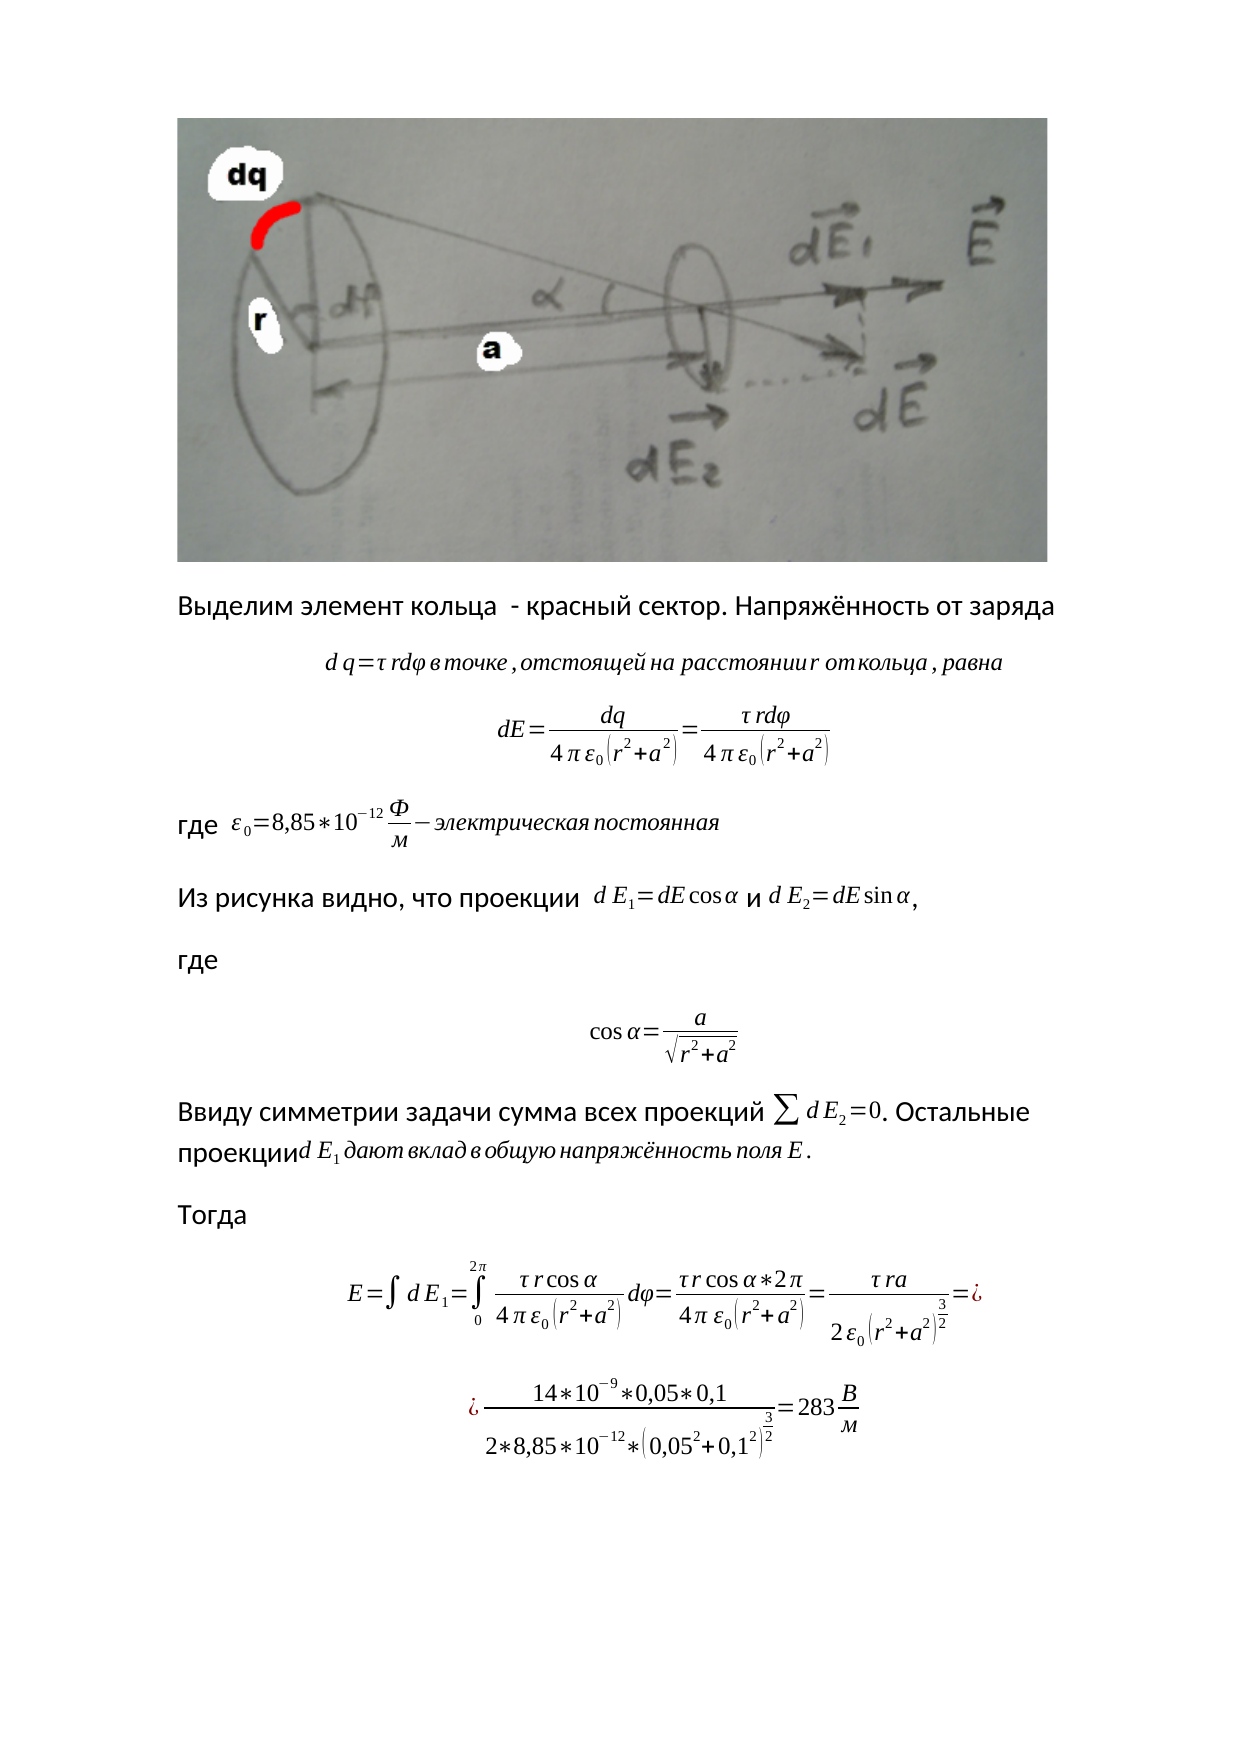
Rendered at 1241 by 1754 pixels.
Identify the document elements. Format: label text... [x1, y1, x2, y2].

picture [177, 118, 1048, 562]
text где [177, 941, 1152, 977]
text Тогда [177, 1196, 1152, 1231]
text где [177, 794, 1152, 853]
text Из рисунка видно, что проекции и , [177, 879, 1152, 915]
text Выделим элемент кольца - красный сектор. Напряжённость от заряда [177, 587, 1152, 622]
text Ввиду симметрии задачи сумма всех проекций . Остальные проекции [177, 1093, 1152, 1170]
